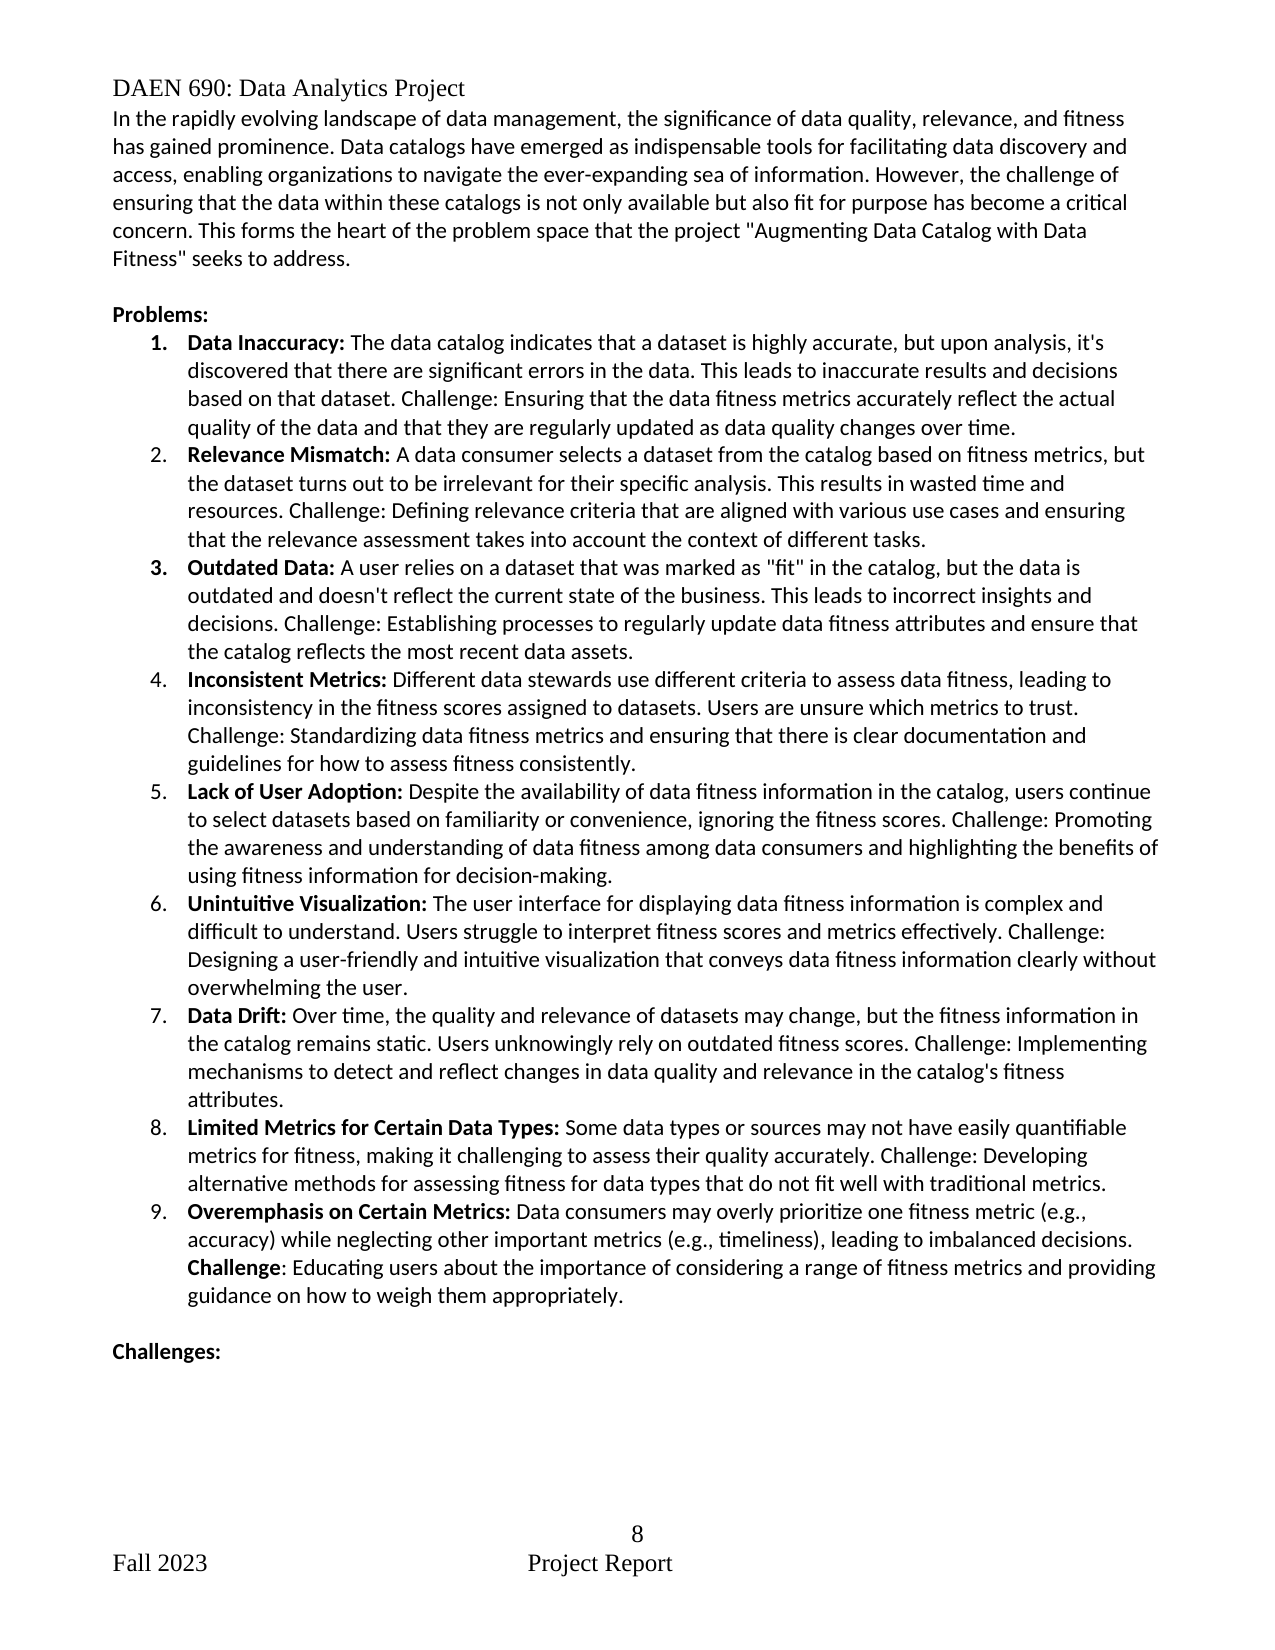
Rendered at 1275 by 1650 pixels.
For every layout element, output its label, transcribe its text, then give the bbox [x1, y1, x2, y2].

text In the rapidly evolving landscape of data management, the significance of data quality, relevance, and fitness has gained prominence. Data catalogs have emerged as indispensable tools for facilitating data discovery and access, enabling organizations to navigate the ever-expanding sea of information. However, the challenge of ensuring that the data within these catalogs is not only available but also fit for purpose has become a critical concern. This forms the heart of the problem space that the project "Augmenting Data Catalog with Data Fitness" seeks to address. [112, 104, 1162, 272]
list Data Inaccuracy: The data catalog indicates that a dataset is highly accurate, but upon analysis, it's discovered that there are significant errors in the data. This leads to inaccurate results and decisions based on that dataset. Challenge: Ensuring that the data fitness metrics accurately reflect the actual quality of the data and that they are regularly updated as data quality changes over time. [150, 328, 1162, 441]
text Problems: [112, 301, 1162, 328]
list Limited Metrics for Certain Data Types: Some data types or sources may not have easily quantifiable metrics for fitness, making it challenging to assess their quality accurately. Challenge: Developing alternative methods for assessing fitness for data types that do not fit well with traditional metrics. [150, 1113, 1162, 1197]
list Overemphasis on Certain Metrics: Data consumers may overly prioritize one fitness metric (e.g., accuracy) while neglecting other important metrics (e.g., timeliness), leading to imbalanced decisions. Challenge: Educating users about the importance of considering a range of fitness metrics and providing guidance on how to weigh them appropriately. [150, 1197, 1162, 1309]
list Lack of User Adoption: Despite the availability of data fitness information in the catalog, users continue to select datasets based on familiarity or convenience, ignoring the fitness scores. Challenge: Promoting the awareness and understanding of data fitness among data consumers and highlighting the benefits of using fitness information for decision-making. [150, 777, 1162, 889]
list Inconsistent Metrics: Different data stewards use different criteria to assess data fitness, leading to inconsistency in the fitness scores assigned to datasets. Users are unsure which metrics to trust. Challenge: Standardizing data fitness metrics and ensuring that there is clear documentation and guidelines for how to assess fitness consistently. [150, 665, 1162, 777]
list Data Drift: Over time, the quality and relevance of datasets may change, but the fitness information in the catalog remains static. Users unknowingly rely on outdated fitness scores. Challenge: Implementing mechanisms to detect and reflect changes in data quality and relevance in the catalog's fitness attributes. [150, 1001, 1162, 1113]
list Relevance Mismatch: A data consumer selects a dataset from the catalog based on fitness metrics, but the dataset turns out to be irrelevant for their specific analysis. This results in wasted time and resources. Challenge: Defining relevance criteria that are aligned with various use cases and ensuring that the relevance assessment takes into account the context of different tasks. [150, 441, 1162, 553]
list Outdated Data: A user relies on a dataset that was marked as "fit" in the catalog, but the data is outdated and doesn't reflect the current state of the business. This leads to incorrect insights and decisions. Challenge: Establishing processes to regularly update data fitness attributes and ensure that the catalog reflects the most recent data assets. [150, 553, 1162, 665]
list Unintuitive Visualization: The user interface for displaying data fitness information is complex and difficult to understand. Users struggle to interpret fitness scores and metrics effectively. Challenge: Designing a user-friendly and intuitive visualization that conveys data fitness information clearly without overwhelming the user. [150, 889, 1162, 1001]
text Challenges: [112, 1337, 1162, 1365]
